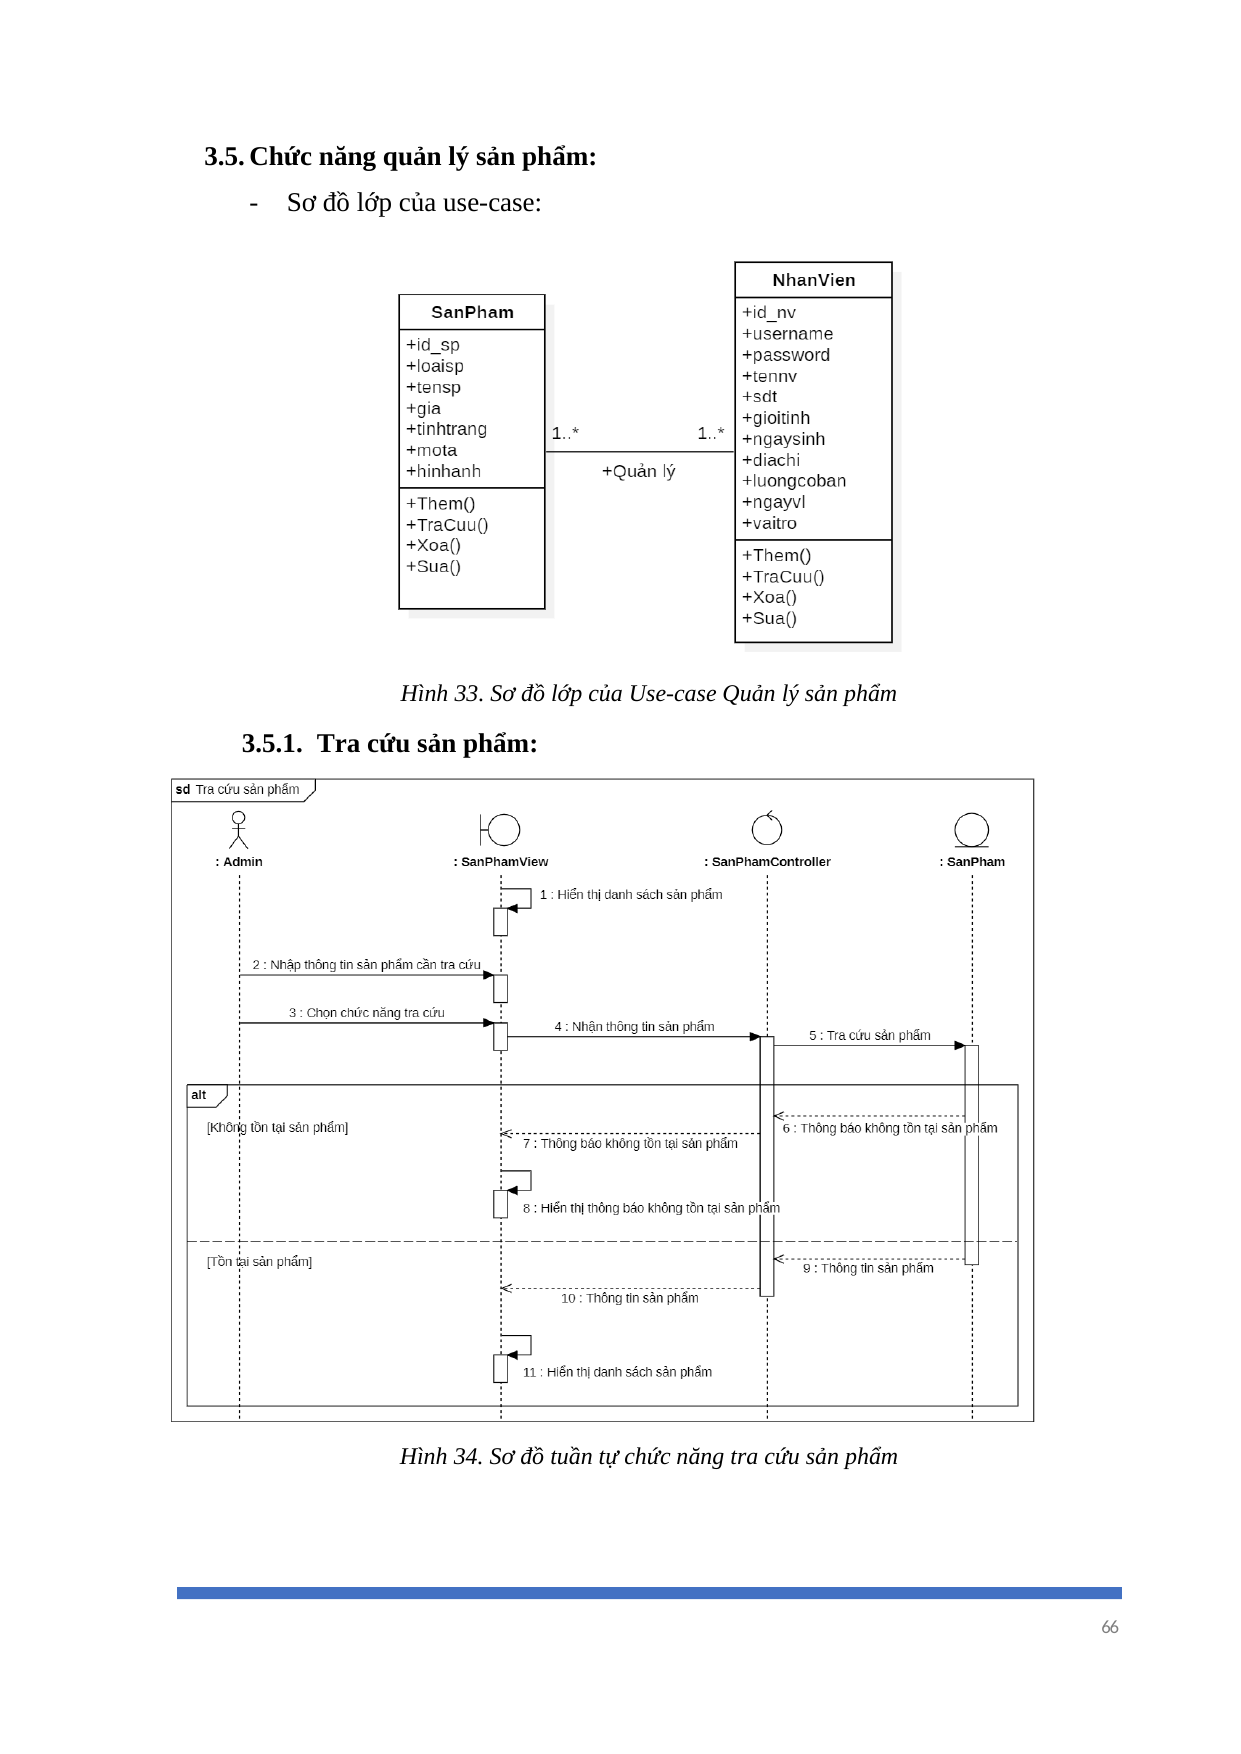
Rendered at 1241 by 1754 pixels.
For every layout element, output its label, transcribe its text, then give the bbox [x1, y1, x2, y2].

picture [379, 232, 922, 679]
list Chức năng quản lý sản phẩm: [204, 139, 1134, 171]
picture [166, 773, 1042, 1429]
list Tra cứu sản phẩm: [242, 727, 1134, 758]
text Hình 34. Sơ đồ tuần tự chức năng tra cứu sản phẩm [167, 1442, 1134, 1470]
text Hình 33. Sơ đồ lớp của Use-case Quản lý sản phẩm [167, 679, 1134, 706]
list Sơ đồ lớp của use-case: [249, 186, 1134, 217]
